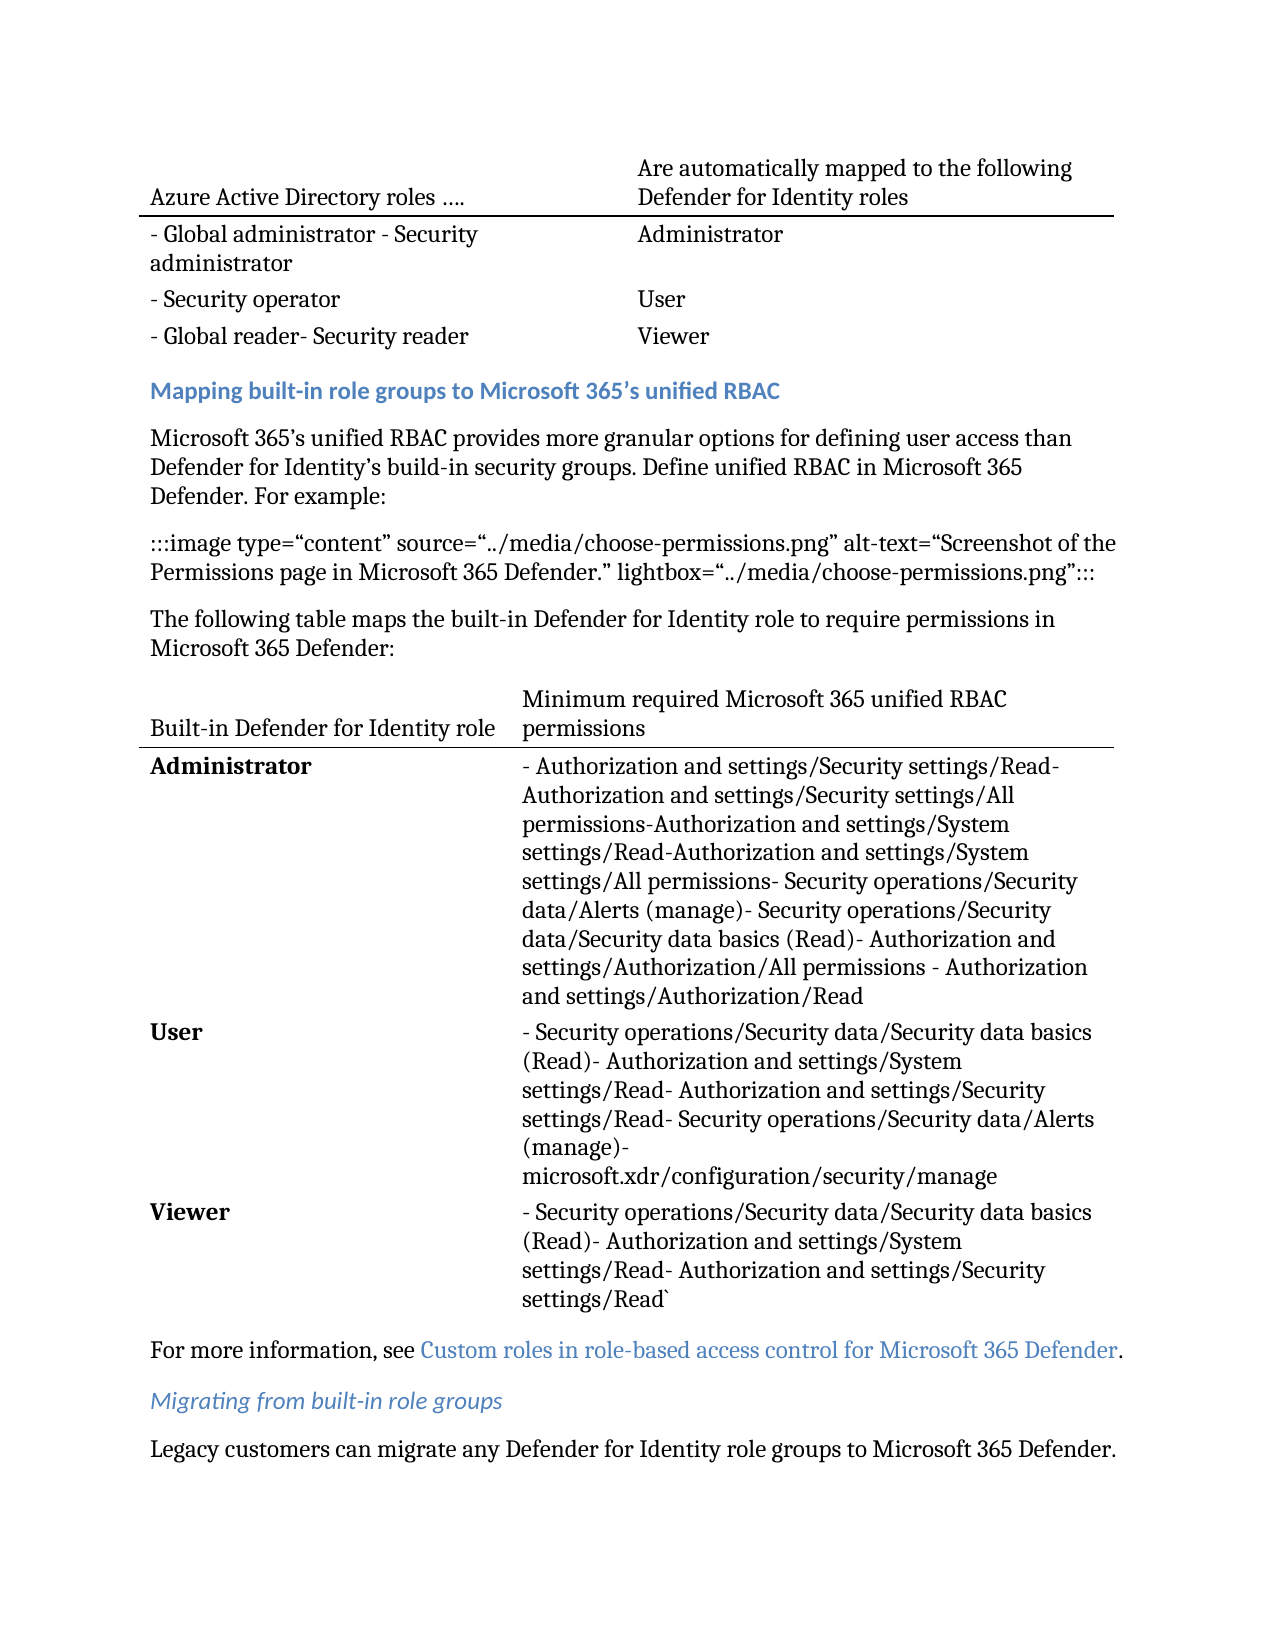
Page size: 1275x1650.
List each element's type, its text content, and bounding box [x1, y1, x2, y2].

text Microsoft 365’s unified RBAC provides more granular options for defining user access than Defender for Identity’s build-in security groups. Define unified RBAC in Microsoft 365 Defender. For example: [150, 424, 1125, 510]
table_cell User [139, 1015, 511, 1194]
table_cell - Security operations/Security data/Security data basics (Read)- Authorization and settings/System settings/Read- Authorization and settings/Security settings/Read` [511, 1195, 1114, 1317]
table_cell User [626, 282, 1114, 318]
text The following table maps the built-in Defender for Identity role to require permissions in Microsoft 365 Defender: [150, 605, 1125, 663]
table_header Built-in Defender for Identity role [139, 682, 511, 747]
table_cell - Global reader- Security reader [139, 318, 626, 354]
table_cell Administrator [139, 748, 511, 1014]
table_cell Viewer [626, 318, 1114, 354]
table_header Are automatically mapped to the following Defender for Identity roles [626, 150, 1114, 215]
text Legacy customers can migrate any Defender for Identity role groups to Microsoft 365 Defender. [150, 1434, 1125, 1463]
table_cell - Authorization and settings/Security settings/Read- Authorization and settings/Security settings/All permissions-Authorization and settings/System settings/Read-Authorization and settings/System settings/All permissions- Security operations/Security data/Alerts (manage)- Security operations/Security data/Security data basics (Read)- Authorization and settings/Authorization/All permissions - Authorization and settings/Authorization/Read [511, 748, 1114, 1014]
table_cell - Global administrator - Security administrator [139, 217, 626, 282]
table_cell Administrator [626, 217, 1114, 282]
table_cell Viewer [139, 1195, 511, 1317]
subtitle Migrating from built-in role groups [150, 1385, 1125, 1416]
text For more information, see Custom roles in role-based access control for Microsoft 365 Defender. [150, 1336, 1125, 1364]
text :::image type=“content” source=“../media/choose-permissions.png” alt-text=“Screenshot of the Permissions page in Microsoft 365 Defender.” lightbox=“../media/choose-permissions.png”::: [150, 529, 1125, 587]
table_header Azure Active Directory roles …. [139, 150, 626, 215]
table_cell - Security operations/Security data/Security data basics (Read)- Authorization and settings/System settings/Read- Authorization and settings/Security settings/Read- Security operations/Security data/Alerts (manage)- microsoft.xdr/configuration/security/manage [511, 1015, 1114, 1194]
table_cell - Security operator [139, 282, 626, 318]
subtitle Mapping built-in role groups to Microsoft 365’s unified RBAC [150, 375, 1125, 405]
table_header Minimum required Microsoft 365 unified RBAC permissions [511, 682, 1114, 747]
